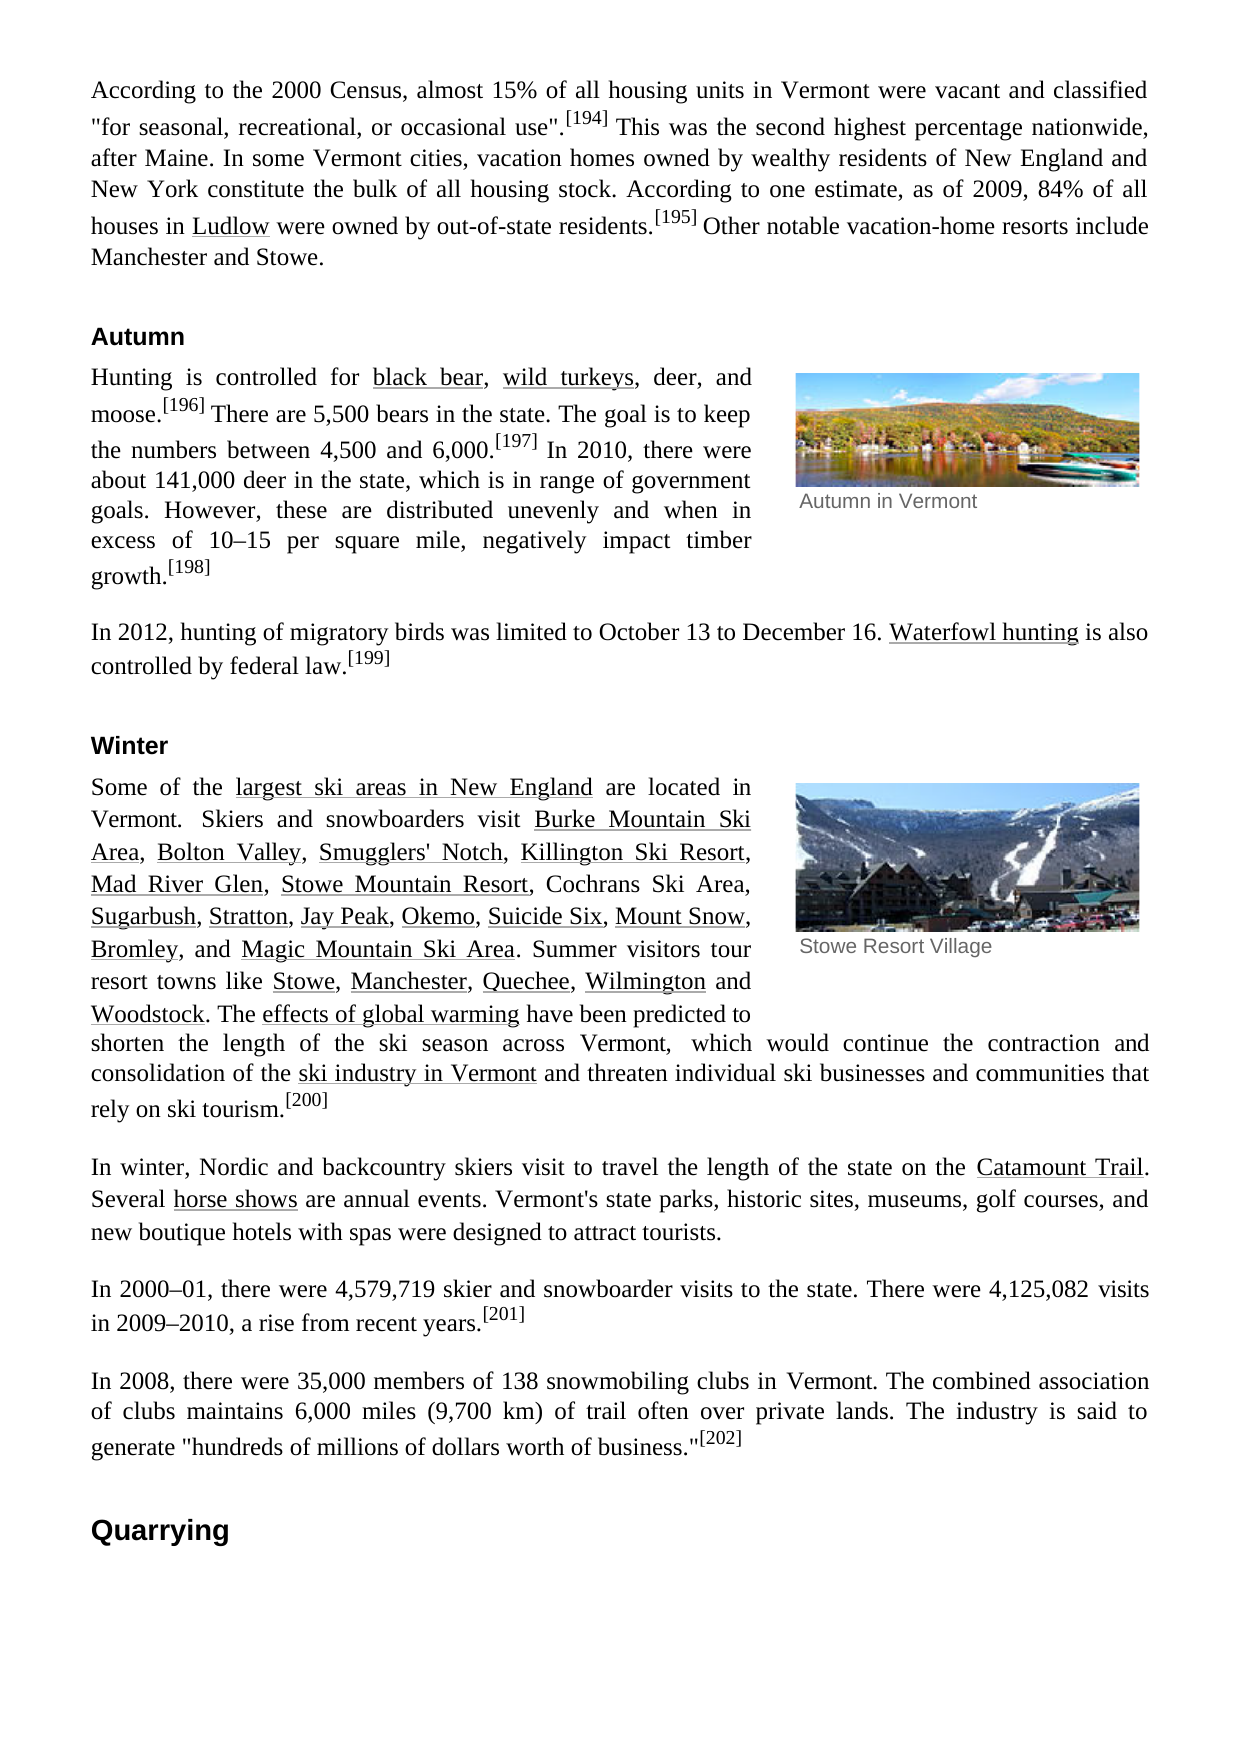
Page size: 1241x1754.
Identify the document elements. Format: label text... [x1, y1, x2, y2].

text In winter, Nordic and backcountry skiers visit to travel the length of the state on the Catamount Trail. Several horse shows are annual events. Vermont's state parks, historic sites, museums, golf courses, and new boutique hotels with spas were designed to attract tourists. [91, 1152, 1150, 1246]
picture [795, 783, 1140, 932]
text Some of the largest ski areas in New England are located in Vermont. Skiers and snowboarders visit Burke Mountain Ski Area, Bolton Valley, Smugglers' Notch, Killington Ski Resort, Mad River Glen, Stowe Mountain Resort, Cochrans Ski Area, Sugarbush, Stratton, Jay Peak, Okemo, Suicide Six, Mount Snow, Bromley, and Magic Mountain Ski Area. Summer visitors tour resort towns like Stowe, Manchester, Quechee, Wilmington and Woodstock. The effects of global warming have been predicted to [91, 772, 751, 1027]
text According to the 2000 Census, almost 15% of all housing units in Vermont were vacant and classified "for seasonal, recreational, or occasional use".[194] This was the second highest percentage nationwide, after Maine. In some Vermont cities, vacation homes owned by wealthy residents of New England and New York constitute the bulk of all housing stock. According to one estimate, as of 2009, 84% of all houses in Ludlow were owned by out-of-state residents.[195] Other notable vacation-home resorts include Manchester and Stowe. [91, 75, 1149, 271]
subtitle Winter [91, 731, 755, 760]
text Hunting is controlled for black bear, wild turkeys, deer, and moose.[196] There are 5,500 bears in the state. The goal is to keep the numbers between 4,500 and 6,000.[197] In 2010, there were about 141,000 deer in the state, which is in range of government goals. However, these are distributed unevenly and when in excess of 10–15 per square mile, negatively impact timber growth.[198] [91, 362, 752, 590]
text shorten the length of the ski season across Vermont, which would continue the contraction and consolidation of the ski industry in Vermont and threaten individual ski businesses and communities that rely on ski tourism.[200] [91, 1028, 1149, 1123]
text In 2000–01, there were 4,579,719 skier and snowboarder visits to the state. There were 4,125,082 visits in 2009–2010, a rise from recent years.[201] [91, 1275, 1149, 1337]
picture [795, 373, 1140, 487]
subtitle Quarrying [91, 1513, 1178, 1546]
text In 2012, hunting of migratory birds was limited to October 13 to December 16. Waterfowl hunting is also controlled by federal law.[199] [91, 618, 1151, 680]
subtitle Autumn [91, 322, 756, 351]
text In 2008, there were 35,000 members of 138 snowmobiling clubs in Vermont. The combined association of clubs maintains 6,000 miles (9,700 km) of trail often over private lands. The industry is said to generate "hundreds of millions of dollars worth of business."[202] [91, 1366, 1150, 1461]
